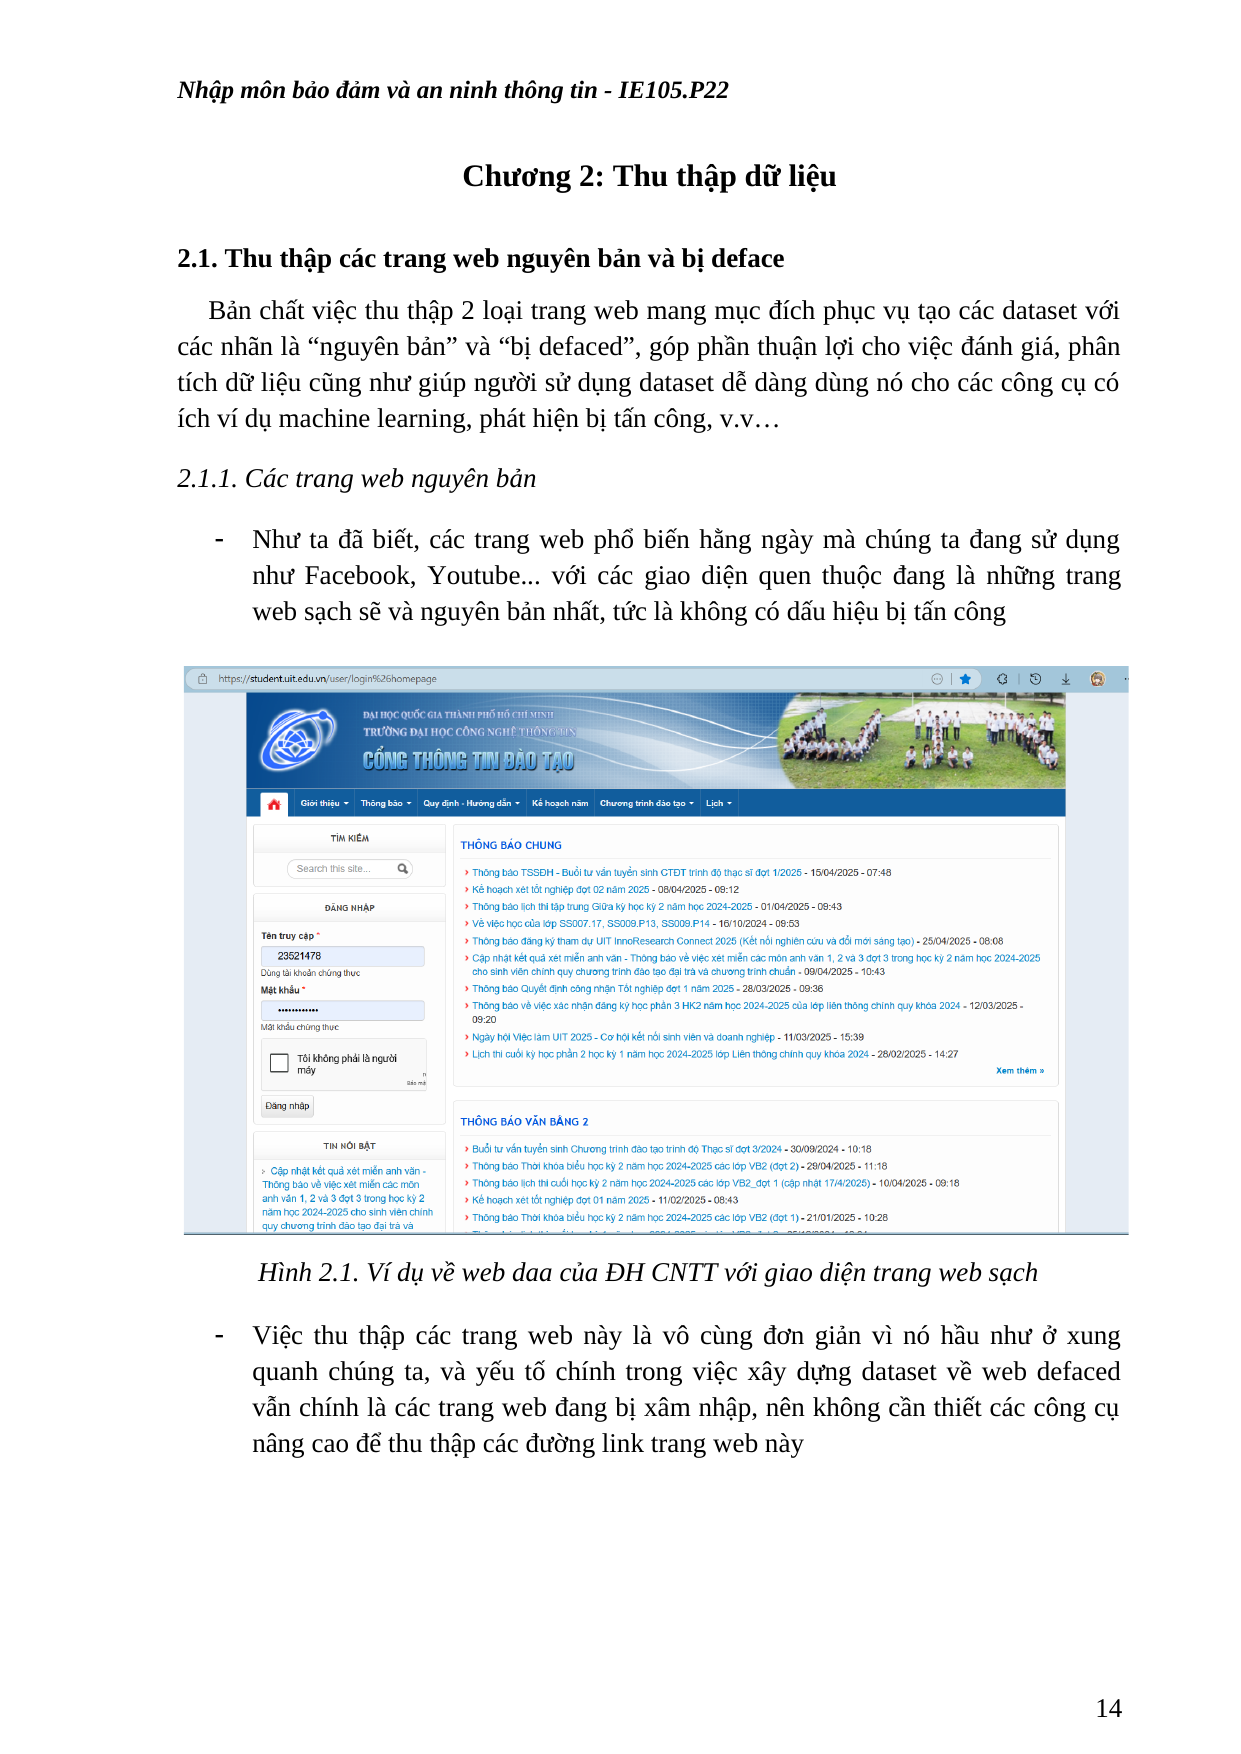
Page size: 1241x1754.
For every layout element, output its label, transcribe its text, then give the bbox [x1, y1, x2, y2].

subtitle 2.1. Thu thập các trang web nguyên bản và bị deface [177, 242, 1122, 273]
subtitle 2.1.1. Các trang web nguyên bản [177, 462, 1122, 493]
list Việc thu thập các trang web này là vô cùng đơn giản vì nó hầu như ở xung quanh chúng ta, và yếu tố chính trong việc xây dựng dataset về web defaced vẫn chính là các trang web đang bị xâm nhập, nên không cần thiết các công cụ nâng cao để thu thập các đường link trang web này [214, 1319, 1122, 1458]
text Bản chất việc thu thập 2 loại trang web mang mục đích phục vụ tạo các dataset với các nhãn là “nguyên bản” và “bị defaced”, góp phần thuận lợi cho việc đánh giá, phân tích dữ liệu cũng như giúp người sử dụng dataset dễ dàng dùng nó cho các công cụ có ích ví dụ machine learning, phát hiện bị tấn công, v.v… [177, 294, 1122, 433]
picture [183, 666, 1129, 1235]
list Như ta đã biết, các trang web phổ biến hằng ngày mà chúng ta đang sử dụng như Facebook, Youtube... với các giao diện quen thuộc đang là những trang web sạch sẽ và nguyên bản nhất, tức là không có dấu hiệu bị tấn công [214, 523, 1122, 626]
title Chương 2: Thu thập dữ liệu [177, 157, 1122, 193]
text Hình 2.1. Ví dụ về web daa của ĐH CNTT với giao diện trang web sạch [177, 1256, 1122, 1287]
